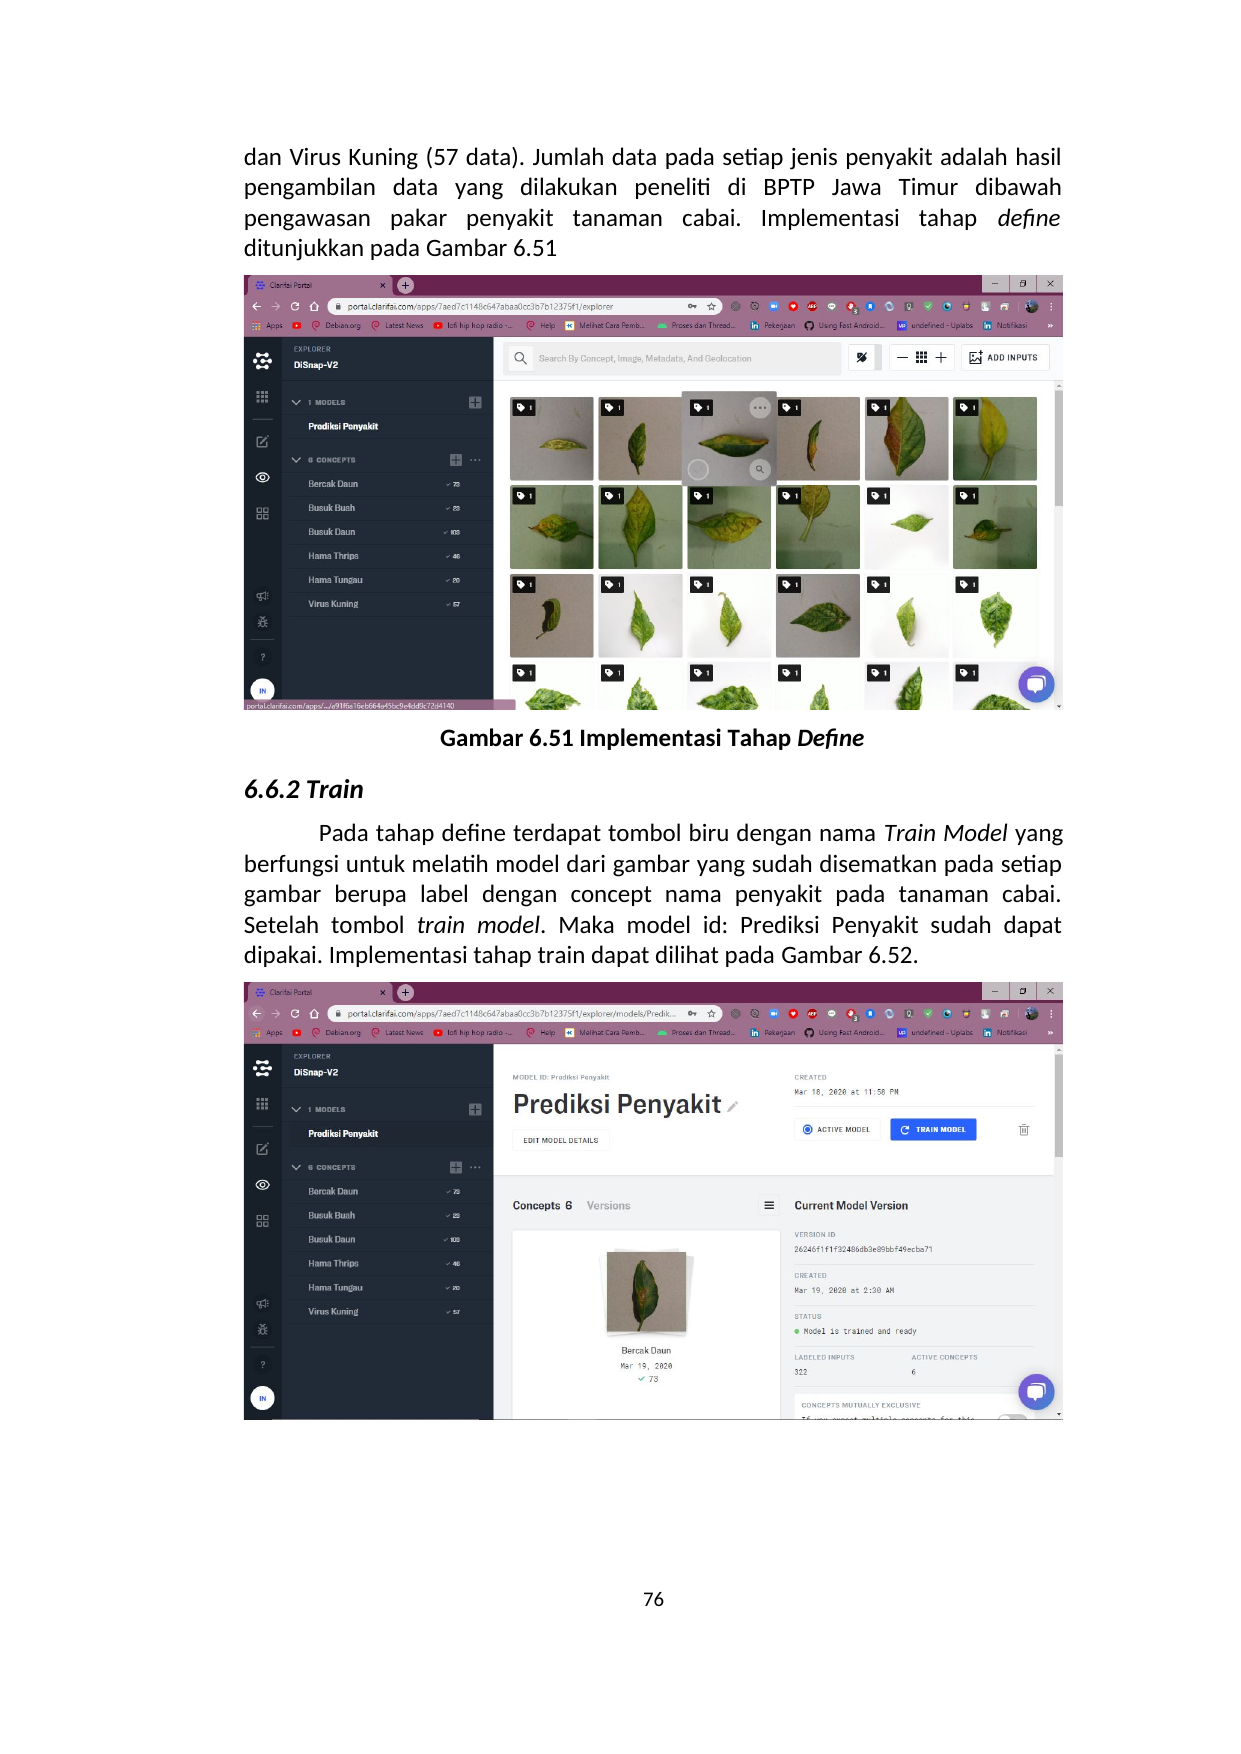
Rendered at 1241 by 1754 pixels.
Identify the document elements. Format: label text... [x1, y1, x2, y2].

picture [243, 275, 1063, 710]
picture [243, 982, 1063, 1420]
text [244, 141, 1063, 263]
subtitle Train [244, 772, 1063, 805]
